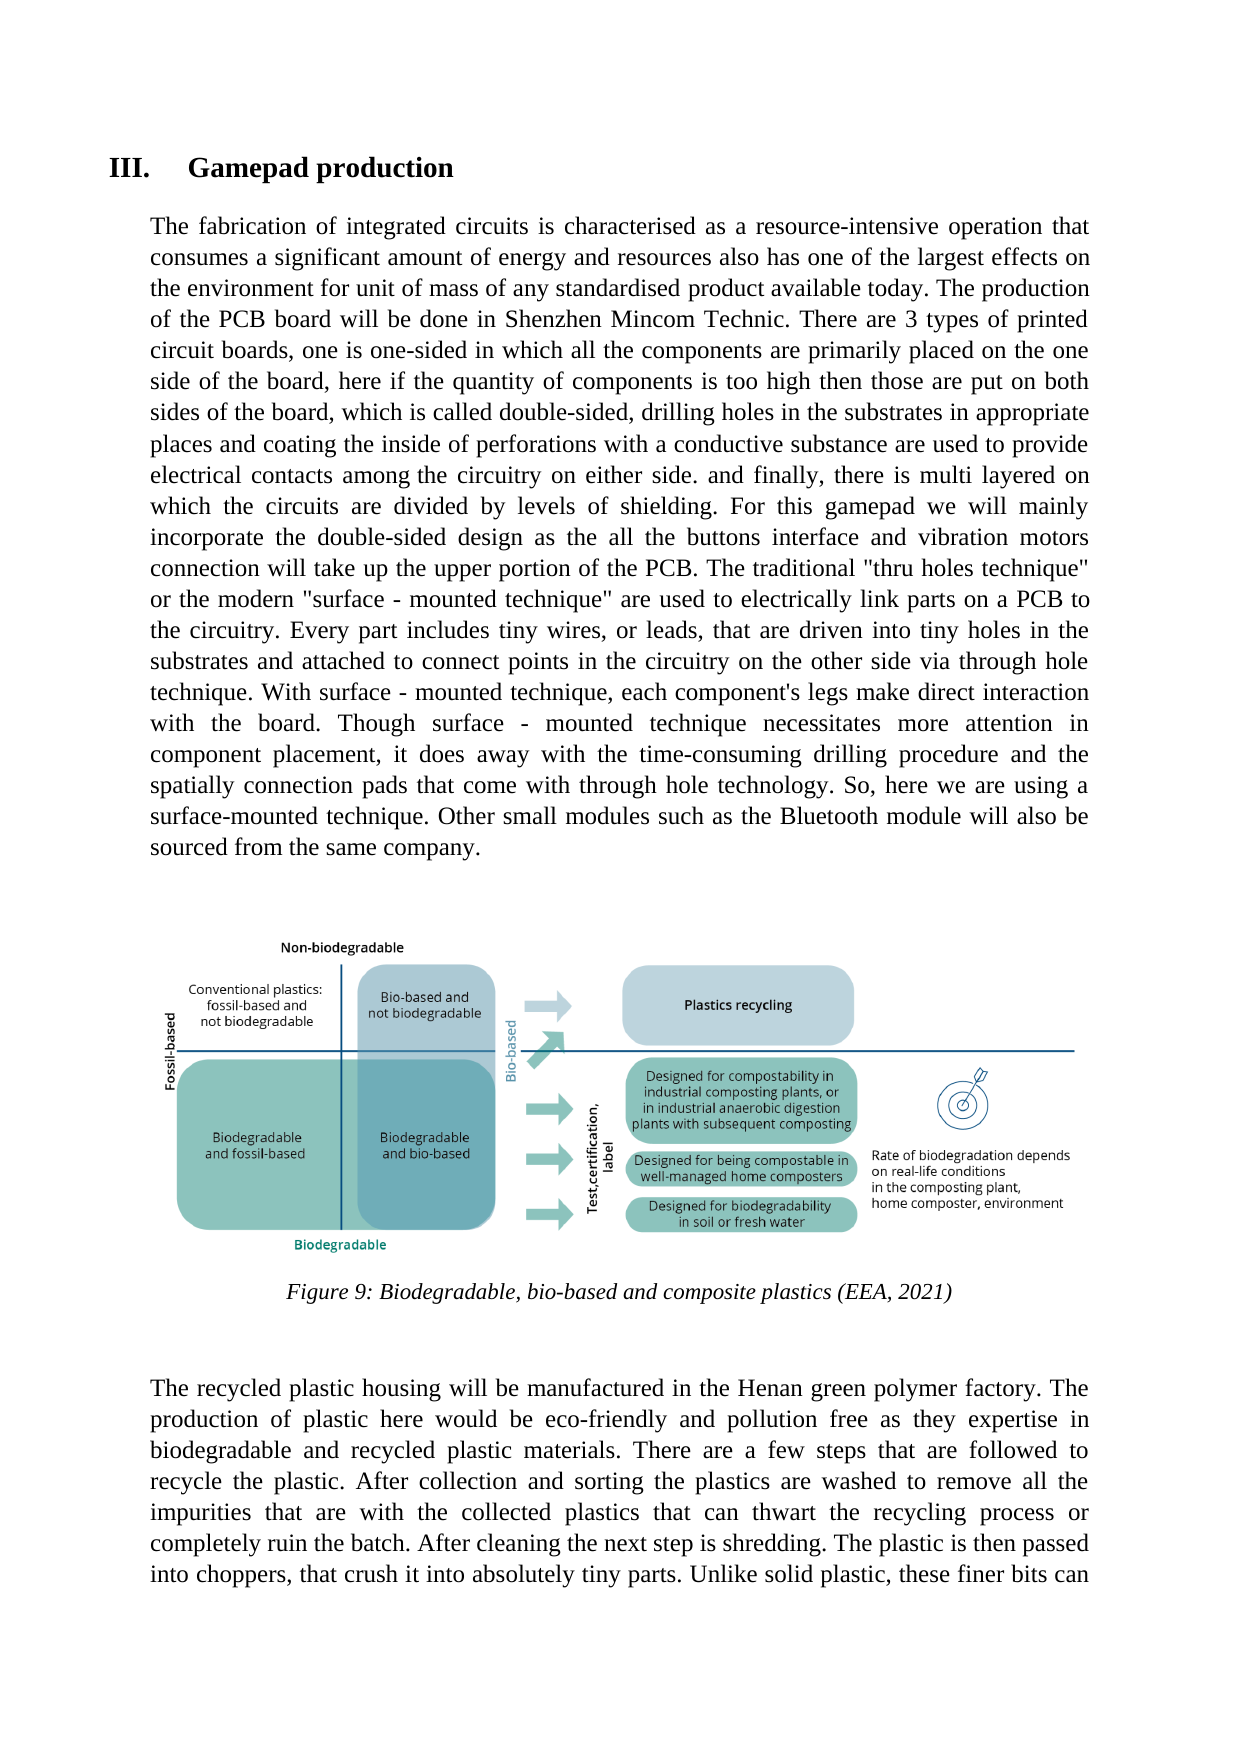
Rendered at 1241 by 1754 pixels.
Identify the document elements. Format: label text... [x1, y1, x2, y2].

picture [150, 927, 1091, 1260]
text The fabrication of integrated circuits is characterised as a resource-intensive operation that consumes a significant amount of energy and resources also has one of the largest effects on the environment for unit of mass of any standardised product available today. The production of the PCB board will be done in Shenzhen Mincom Technic. There are 3 types of printed circuit boards, one is one-sided in which all the components are primarily placed on the one side of the board, here if the quantity of components is too high then those are put on both sides of the board, which is called double-sided, drilling holes in the substrates in appropriate places and coating the inside of perforations with a conductive substance are used to provide electrical contacts among the circuitry on either side. and finally, there is multi layered on which the circuits are divided by levels of shielding. For this gamepad we will mainly incorporate the double-sided design as the all the buttons interface and vibration motors connection will take up the upper portion of the PCB. The traditional "thru holes technique" or the modern "surface - mounted technique" are used to electrically link parts on a PCB to the circuitry. Every part includes tiny wires, or leads, that are driven into tiny holes in the substrates and attached to connect points in the circuitry on the other side via through hole technique. With surface - mounted technique, each component's legs make direct interaction with the board. Though surface - mounted technique necessitates more attention in component placement, it does away with the time-consuming drilling procedure and the spatially connection pads that come with through hole technology. So, here we are using a surface-mounted technique. Other small modules such as the Bluetooth module will also be sourced from the same company. [150, 211, 1090, 861]
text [150, 1373, 1090, 1588]
subtitle Gamepad production [150, 150, 1090, 183]
text Figure 9: Biodegradable, bio-based and composite plastics (EEA, 2021) [150, 1278, 1090, 1304]
